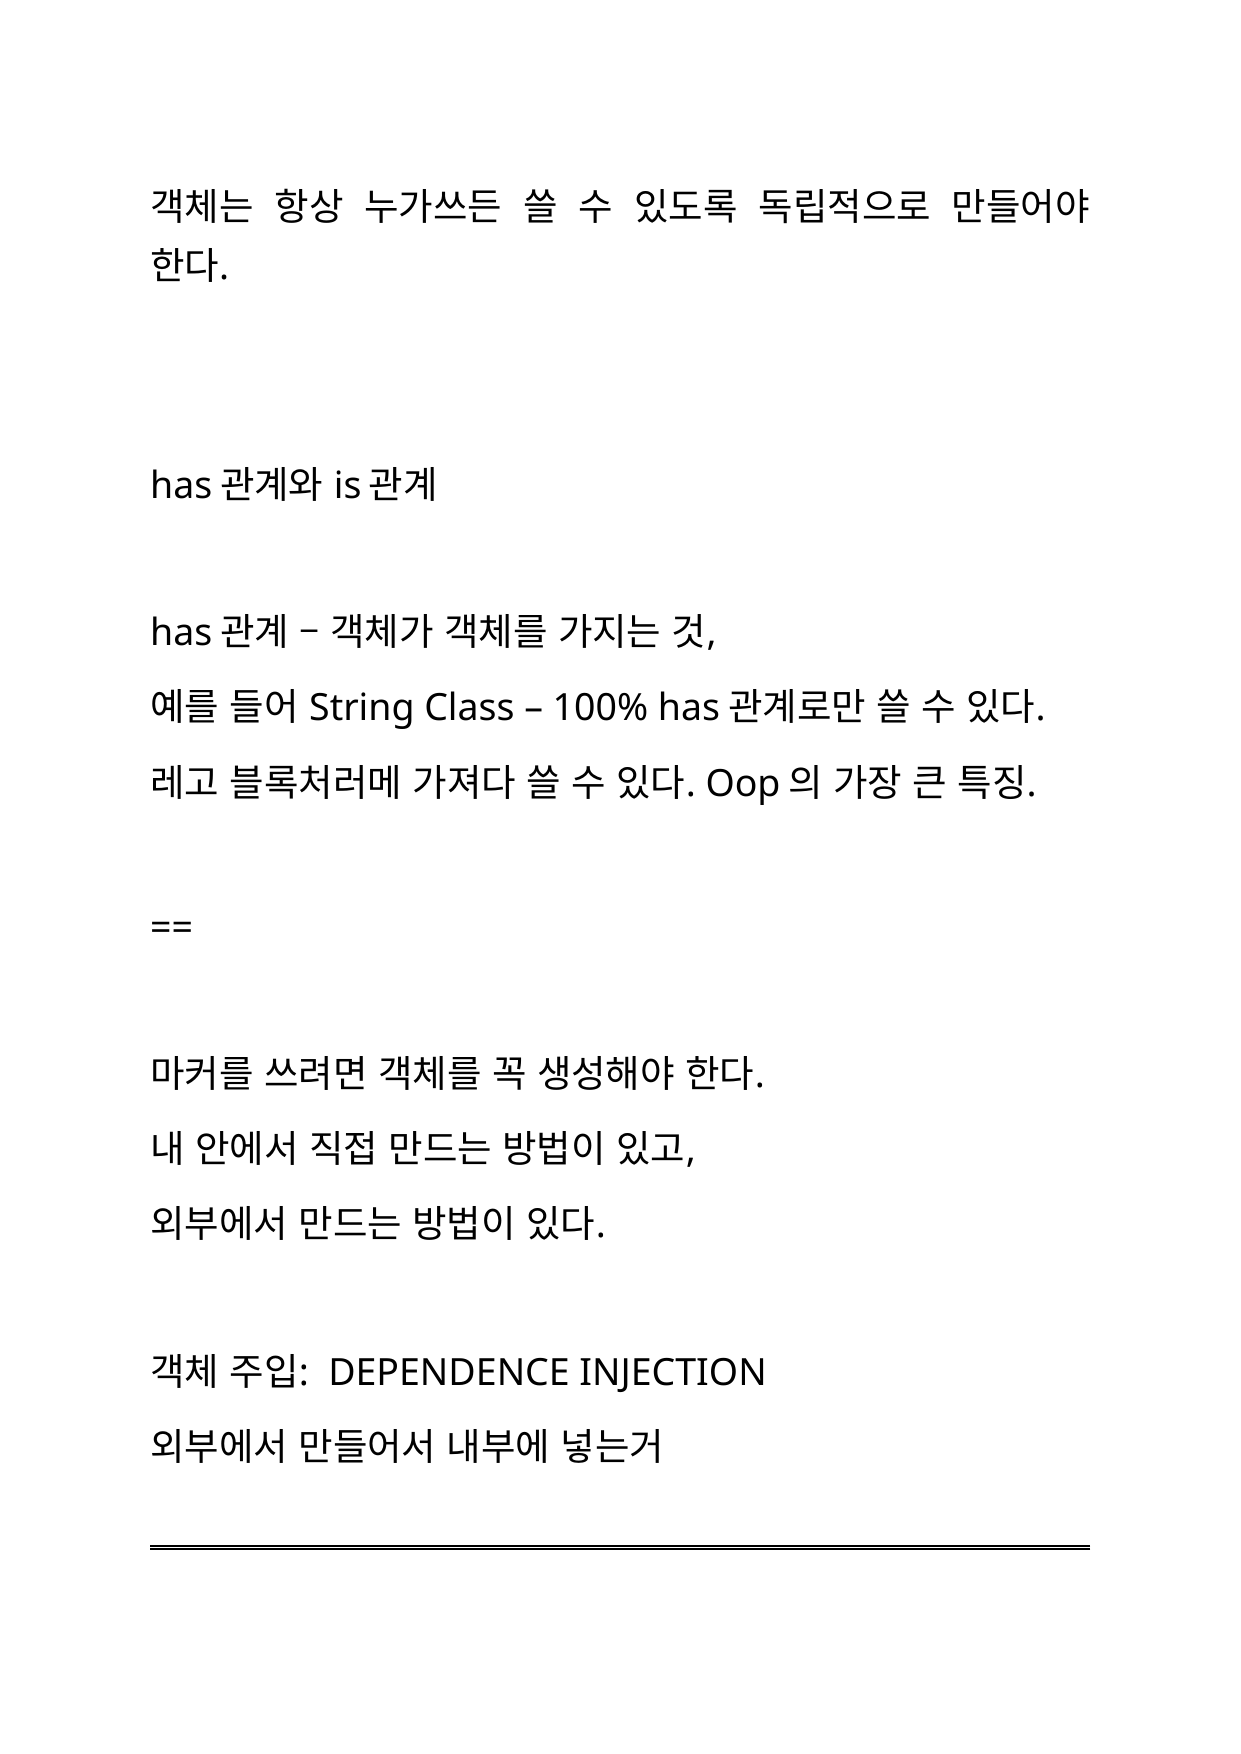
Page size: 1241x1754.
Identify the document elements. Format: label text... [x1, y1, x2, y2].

text 객체 주입: DEPENDENCE INJECTION [150, 1341, 1090, 1396]
text == [150, 900, 1090, 951]
text 객체는 항상 누가쓰든 쓸 수 있도록 독립적으로 만들어야 한다. [150, 177, 1090, 290]
text 마커를 쓰려면 객체를 꼭 생성해야 한다. [150, 1043, 1090, 1098]
text has관계 – 객체가 객체를 가지는 것, [150, 602, 1090, 656]
text 내 안에서 직접 만드는 방법이 있고, [150, 1119, 1090, 1173]
text 외부에서 만드는 방법이 있다. [150, 1194, 1090, 1249]
text 레고 블록처러메 가져다 쓸 수 있다. Oop의 가장 큰 특징. [150, 753, 1090, 807]
text 예를 들어 String Class – 100% has관계로만 쓸 수 있다. [150, 677, 1090, 732]
text has관계와 is관계 [150, 455, 1090, 509]
text 외부에서 만들어서 내부에 넣는거 [150, 1417, 1090, 1471]
